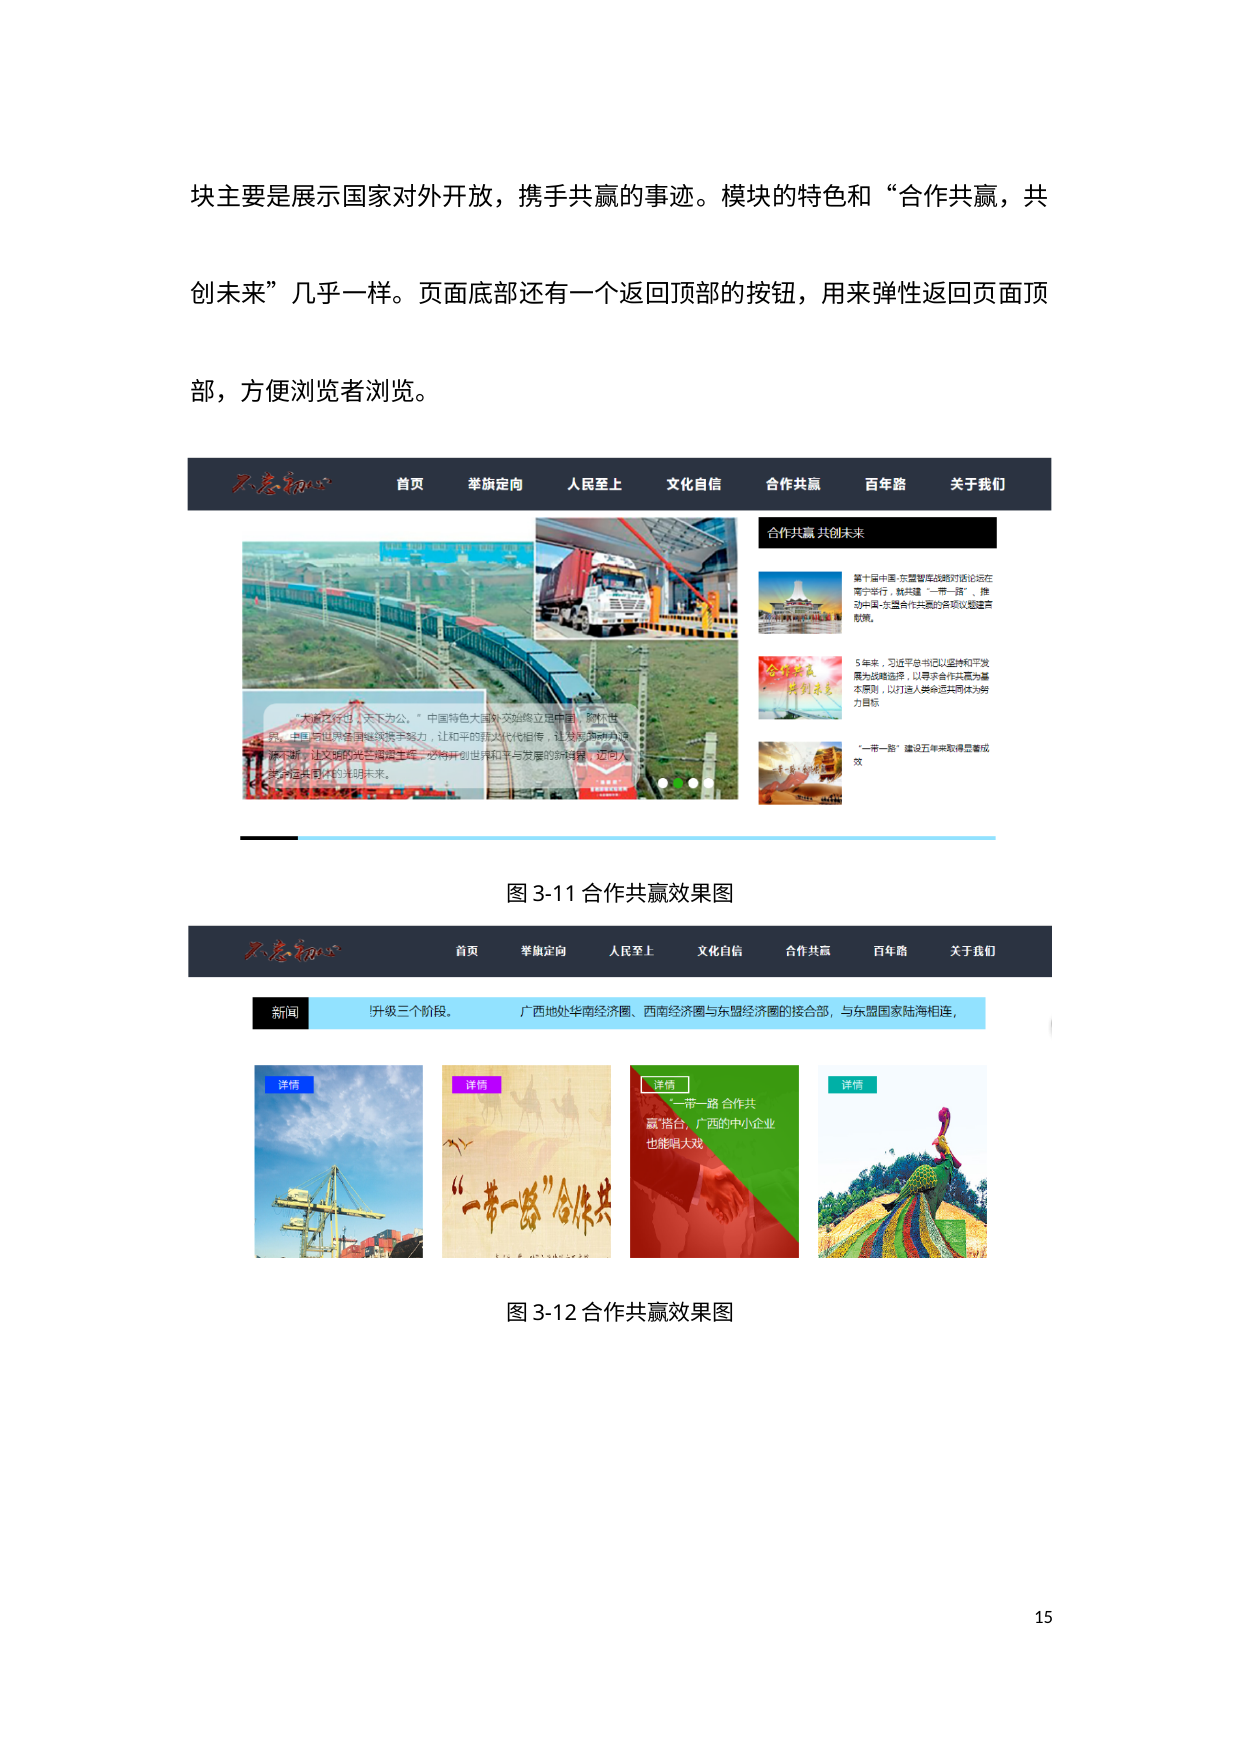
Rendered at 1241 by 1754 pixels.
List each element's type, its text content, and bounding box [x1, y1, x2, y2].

picture [187, 456, 1052, 840]
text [191, 162, 1050, 422]
picture [188, 924, 1052, 1268]
text 图3-11合作共赢效果图 [187, 876, 1053, 908]
text 图3-12合作共赢效果图 [187, 1295, 1053, 1328]
